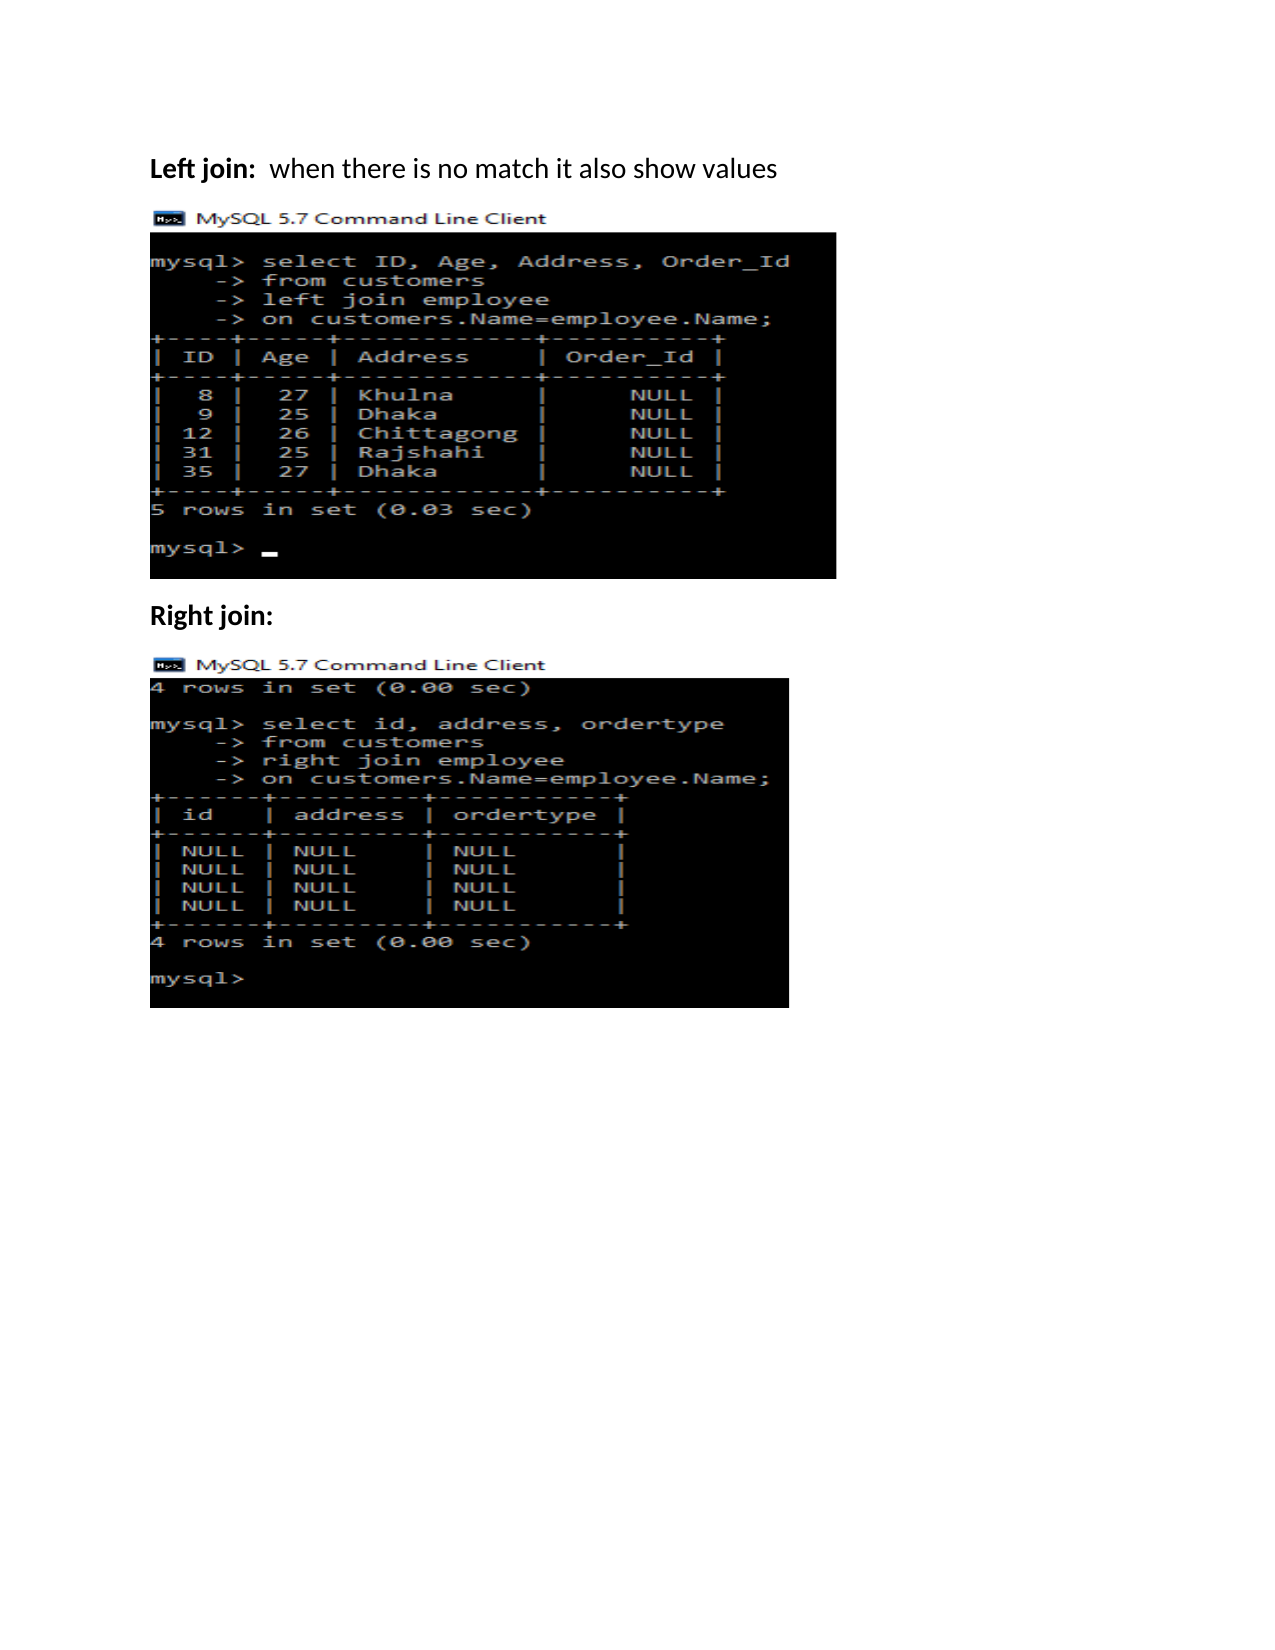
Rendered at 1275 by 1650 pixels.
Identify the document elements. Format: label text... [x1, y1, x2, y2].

text Left join: when there is no match it also show values [150, 150, 1125, 186]
text Right join: [150, 597, 1125, 633]
picture [150, 205, 837, 579]
picture [150, 652, 790, 1008]
